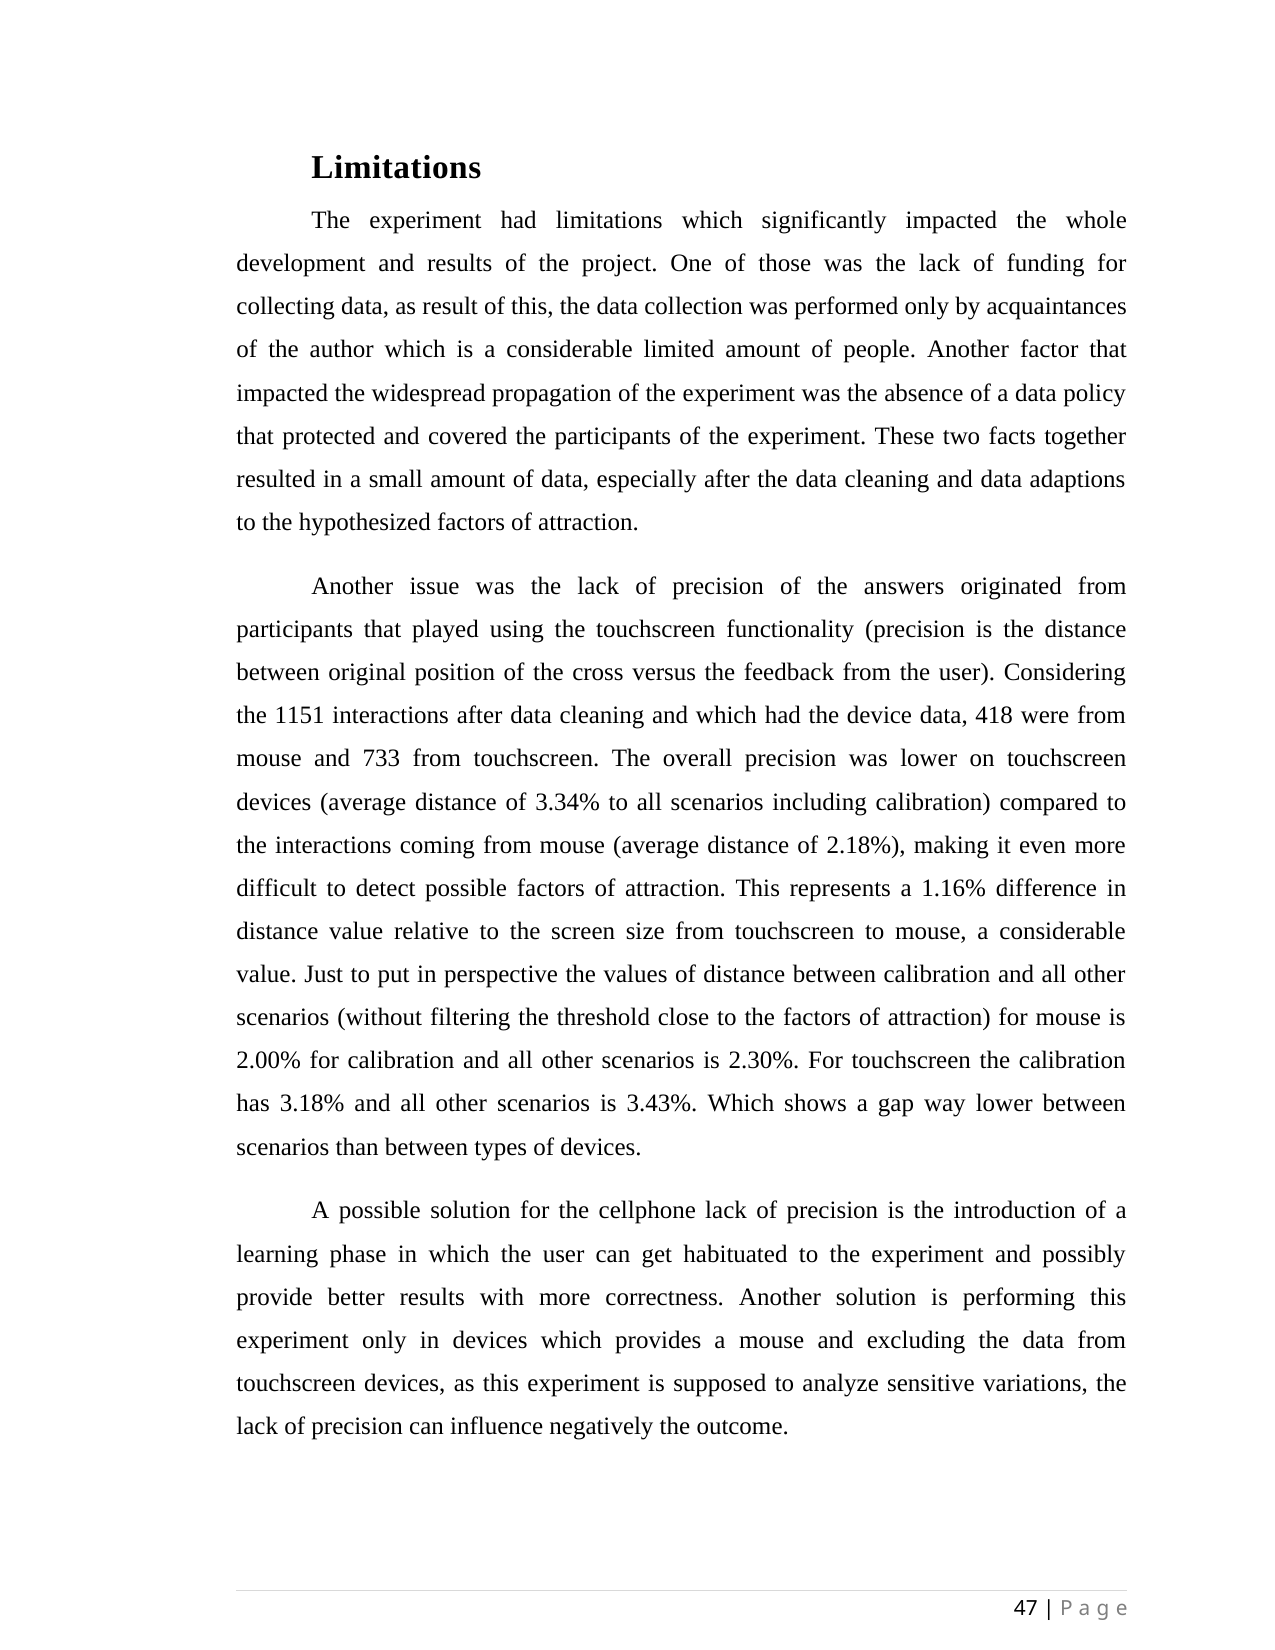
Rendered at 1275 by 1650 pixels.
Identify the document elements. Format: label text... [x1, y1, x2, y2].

subtitle Limitations [236, 148, 1127, 186]
text Another issue was the lack of precision of the answers originated from participants that played using the touchscreen functionality (precision is the distance between original position of the cross versus the feedback from the user). Considering the 1151 interactions after data cleaning and which had the device data, 418 were from mouse and 733 from touchscreen. The overall precision was lower on touchscreen devices (average distance of 3.34% to all scenarios including calibration) compared to the interactions coming from mouse (average distance of 2.18%), making it even more difficult to detect possible factors of attraction. This represents a 1.16% difference in distance value relative to the screen size from touchscreen to mouse, a considerable value. Just to put in perspective the values of distance between calibration and all other scenarios (without filtering the threshold close to the factors of attraction) for mouse is 2.00% for calibration and all other scenarios is 2.30%. For touchscreen the calibration has 3.18% and all other scenarios is 3.43%. Which shows a gap way lower between scenarios than between types of devices. [236, 571, 1127, 1160]
text The experiment had limitations which significantly impacted the whole development and results of the project. One of those was the lack of funding for collecting data, as result of this, the data collection was performed only by acquaintances of the author which is a considerable limited amount of people. Another factor that impacted the widespread propagation of the experiment was the absence of a data policy that protected and covered the participants of the experiment. These two facts together resulted in a small amount of data, especially after the data cleaning and data adaptions to the hypothesized factors of attraction. [236, 205, 1127, 536]
text A possible solution for the cellphone lack of precision is the introduction of a learning phase in which the user can get habituated to the experiment and possibly provide better results with more correctness. Another solution is performing this experiment only in devices which provides a mouse and excluding the data from touchscreen devices, as this experiment is supposed to analyze sensitive variations, the lack of precision can influence negatively the outcome. [236, 1196, 1127, 1440]
